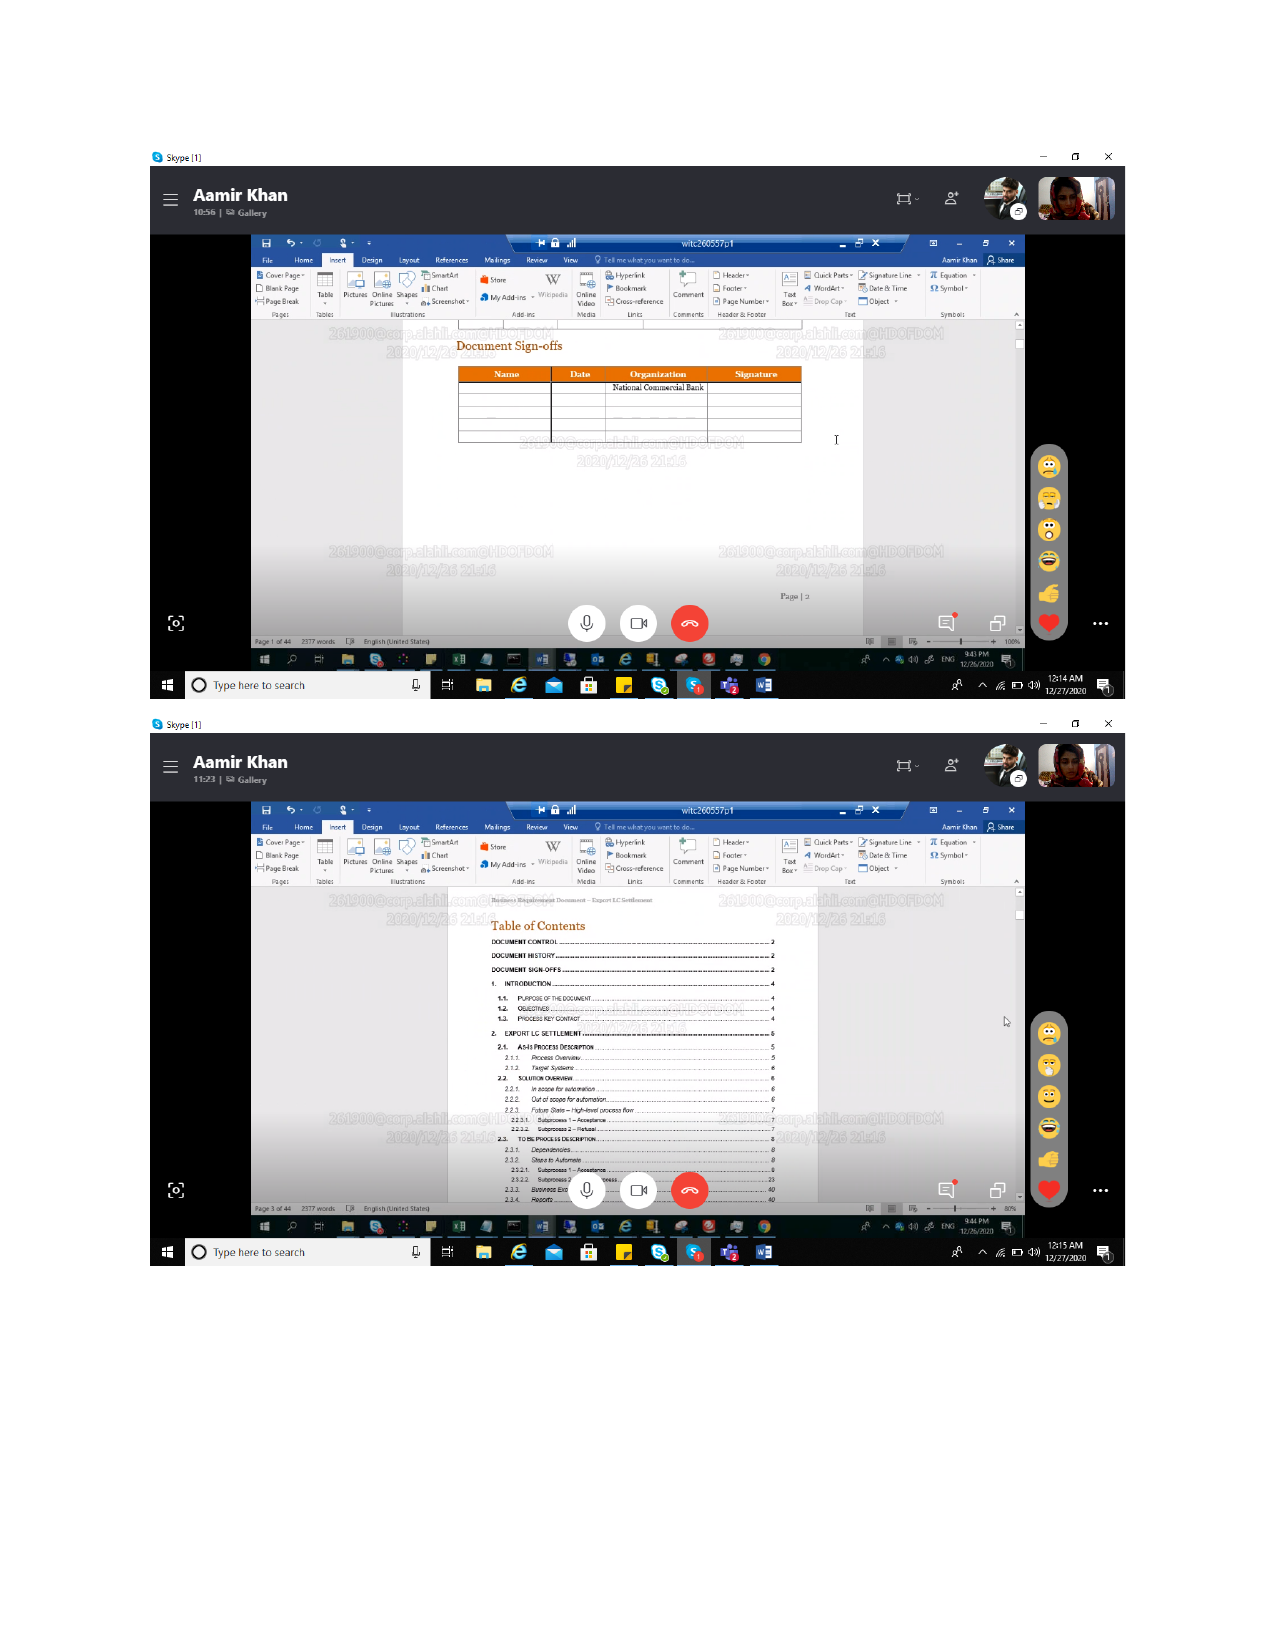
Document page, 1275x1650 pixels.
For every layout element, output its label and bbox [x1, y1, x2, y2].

picture [150, 150, 1125, 699]
picture [150, 717, 1125, 1266]
